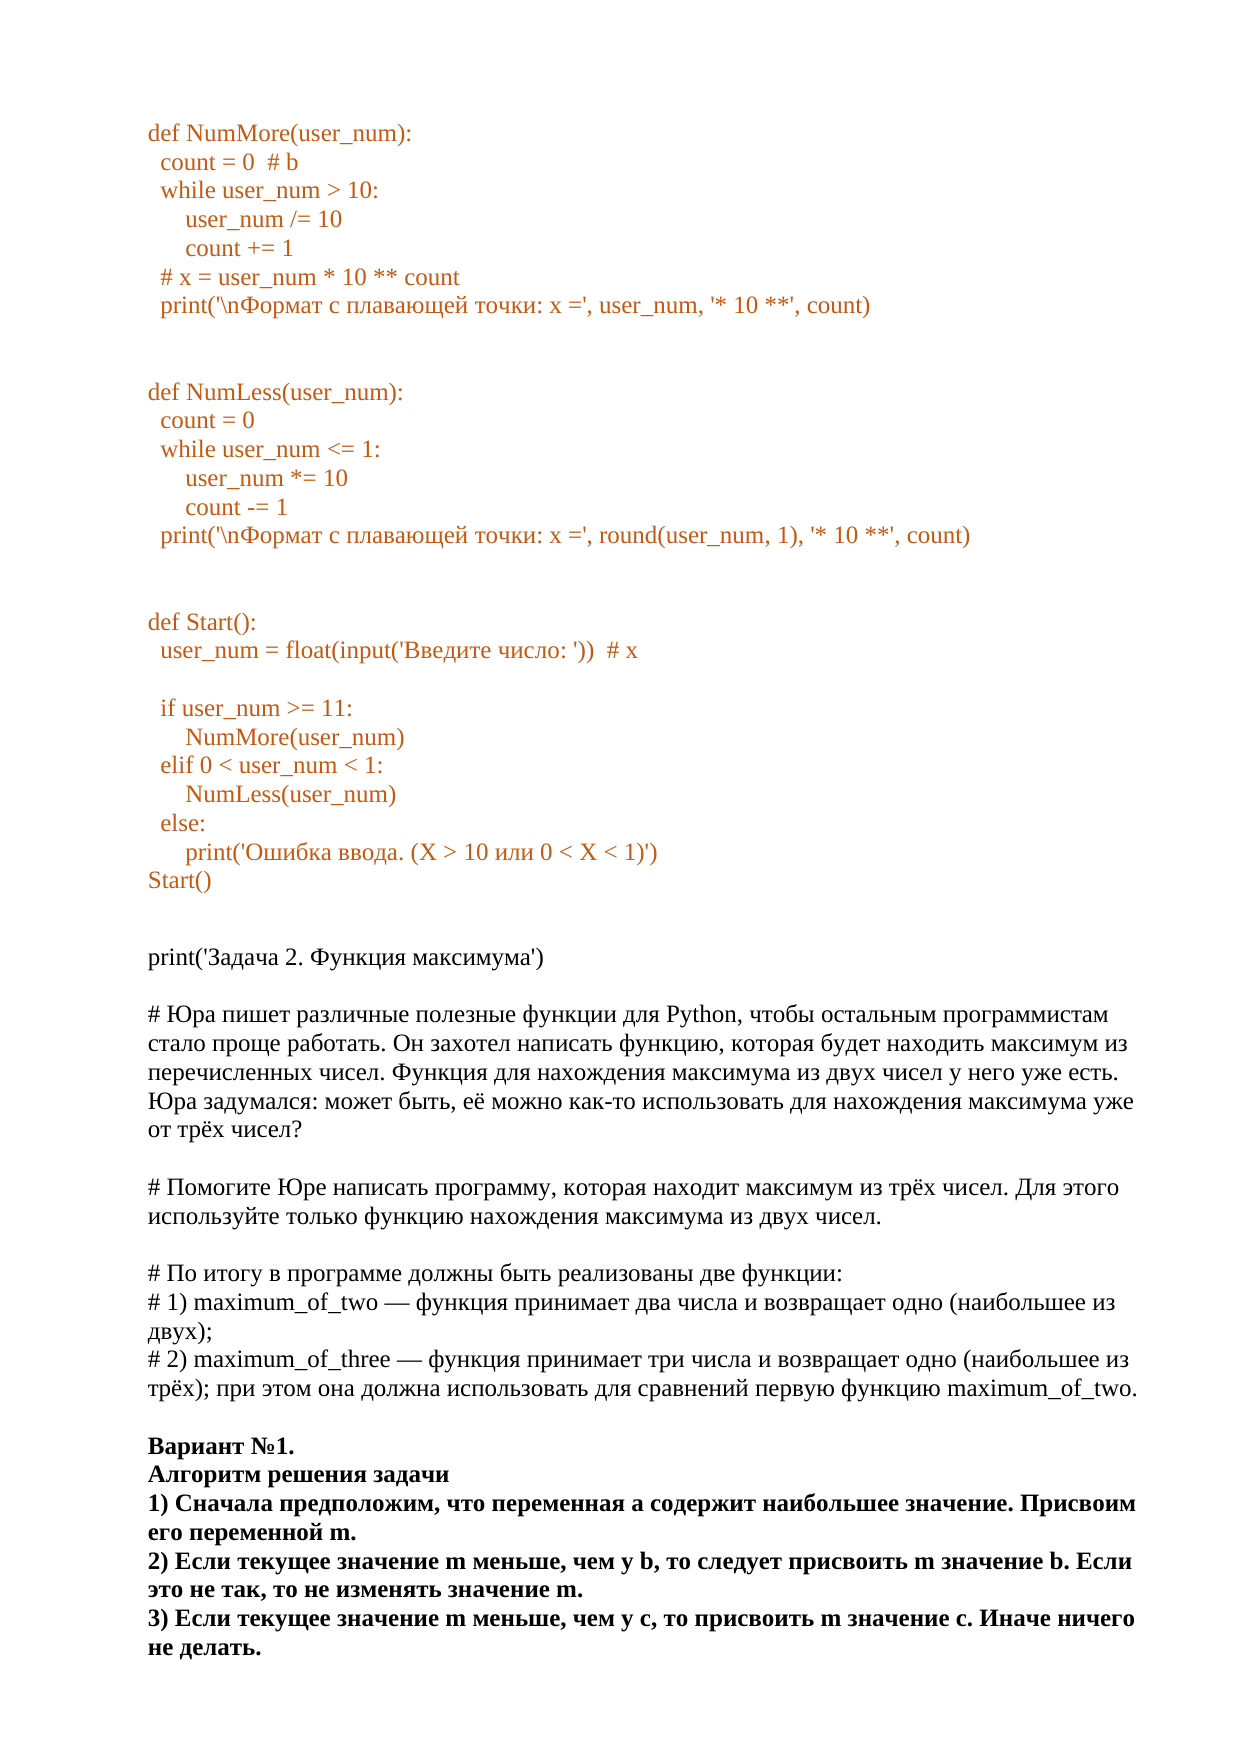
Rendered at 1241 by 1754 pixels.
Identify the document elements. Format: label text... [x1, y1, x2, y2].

text print('Ошибка ввода. (X > 10 или 0 < X < 1)') [148, 837, 1152, 866]
text # 1) maximum_of_two — функция принимает два числа и возвращает одно (наибольшее из двух); [148, 1287, 1152, 1344]
text # По итогу в программе должны быть реализованы две функции: [148, 1258, 1152, 1287]
text if user_num >= 11: [148, 693, 1152, 722]
text # 2) maximum_of_three — функция принимает три числа и возвращает одно (наибольшее из трёх); при этом она должна использовать для сравнений первую функцию maximum_of_two. [148, 1344, 1152, 1402]
text Вариант №1. [148, 1431, 1152, 1459]
text else: [148, 808, 1152, 837]
text def NumMore(user_num): [148, 118, 1152, 147]
text # Помогите Юре написать программу, которая находит максимум из трёх чисел. Для этого используйте только функцию нахождения максимума из двух чисел. [148, 1172, 1152, 1229]
text user_num *= 10 [148, 463, 1152, 492]
text user_num /= 10 [148, 204, 1152, 233]
text print('Задача 2. Функция максимума') [148, 942, 1152, 971]
text count += 1 [148, 233, 1152, 262]
text while user_num <= 1: [148, 434, 1152, 463]
text def NumLess(user_num): [148, 377, 1152, 406]
text # x = user_num * 10 ** count [148, 262, 1152, 291]
text count -= 1 [148, 492, 1152, 521]
text 2) Если текущее значение m меньше, чем у b, то следует присвоить m значение b. Если это не так, то не изменять значение m. [148, 1546, 1152, 1603]
text while user_num > 10: [148, 176, 1152, 204]
text elif 0 < user_num < 1: [148, 751, 1152, 779]
text Start() [148, 866, 1152, 894]
text user_num = float(input('Введите число: ')) # x [148, 636, 1152, 664]
text Алгоритм решения задачи [148, 1459, 1152, 1488]
text 3) Если текущее значение m меньше, чем у c, то присвоить m значение c. Иначе ничего не делать. [148, 1603, 1152, 1661]
text count = 0 # b [148, 147, 1152, 176]
text # Юра пишет различные полезные функции для Python, чтобы остальным программистам стало проще работать. Он захотел написать функцию, которая будет находить максимум из перечисленных чисел. Функция для нахождения максимума из двух чисел у него уже есть. Юра задумался: может быть, её можно как-то использовать для нахождения максимума уже от трёх чисел? [148, 999, 1152, 1143]
text 1) Сначала предположим, что переменная a содержит наибольшее значение. Присвоим его переменной m. [148, 1488, 1152, 1546]
text print('\nФормат с плавающей точки: x =', round(user_num, 1), '* 10 **', count) [148, 521, 1152, 549]
text count = 0 [148, 406, 1152, 434]
text print('\nФормат с плавающей точки: x =', user_num, '* 10 **', count) [148, 291, 1152, 319]
text def Start(): [148, 607, 1152, 636]
text NumMore(user_num) [148, 722, 1152, 751]
text NumLess(user_num) [148, 779, 1152, 808]
